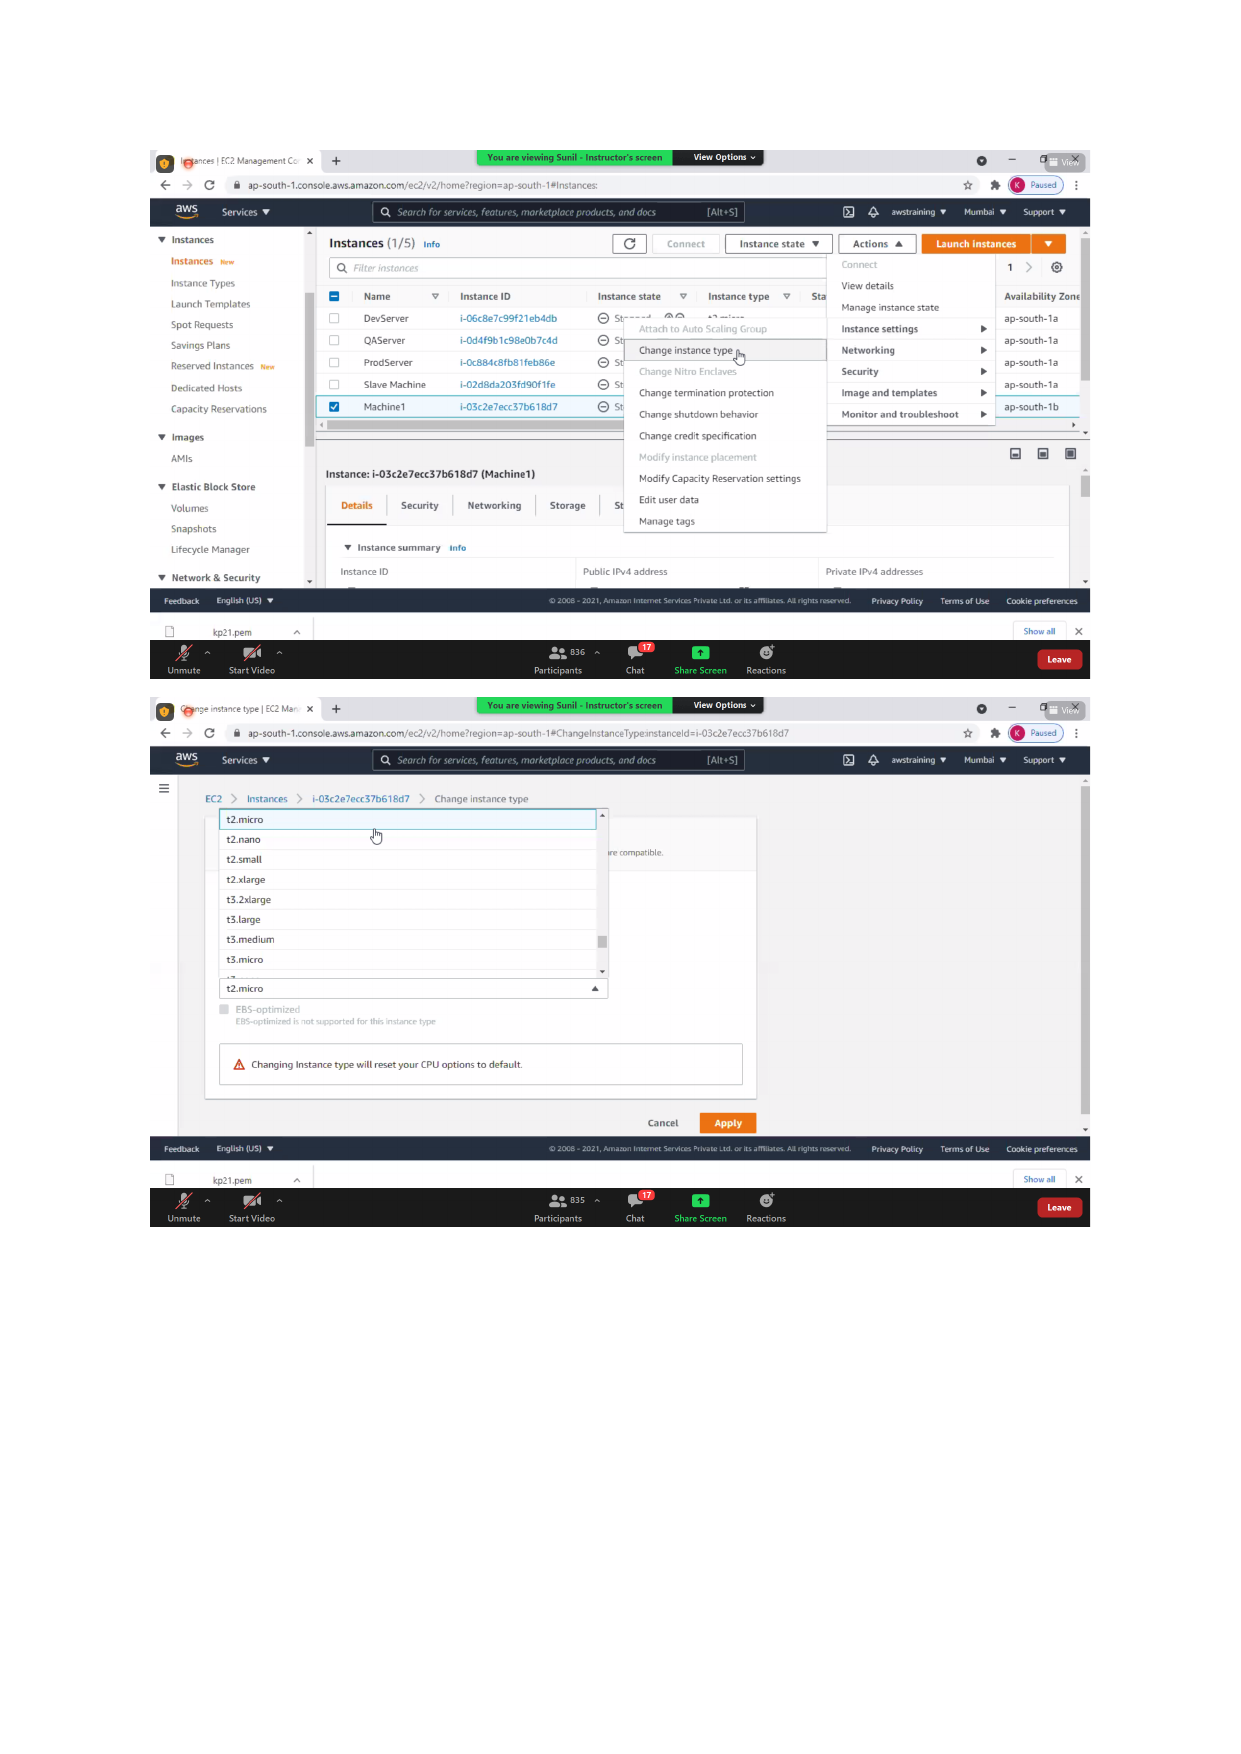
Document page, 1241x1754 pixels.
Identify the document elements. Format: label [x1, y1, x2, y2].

picture [150, 697, 1091, 1227]
picture [150, 150, 1091, 679]
